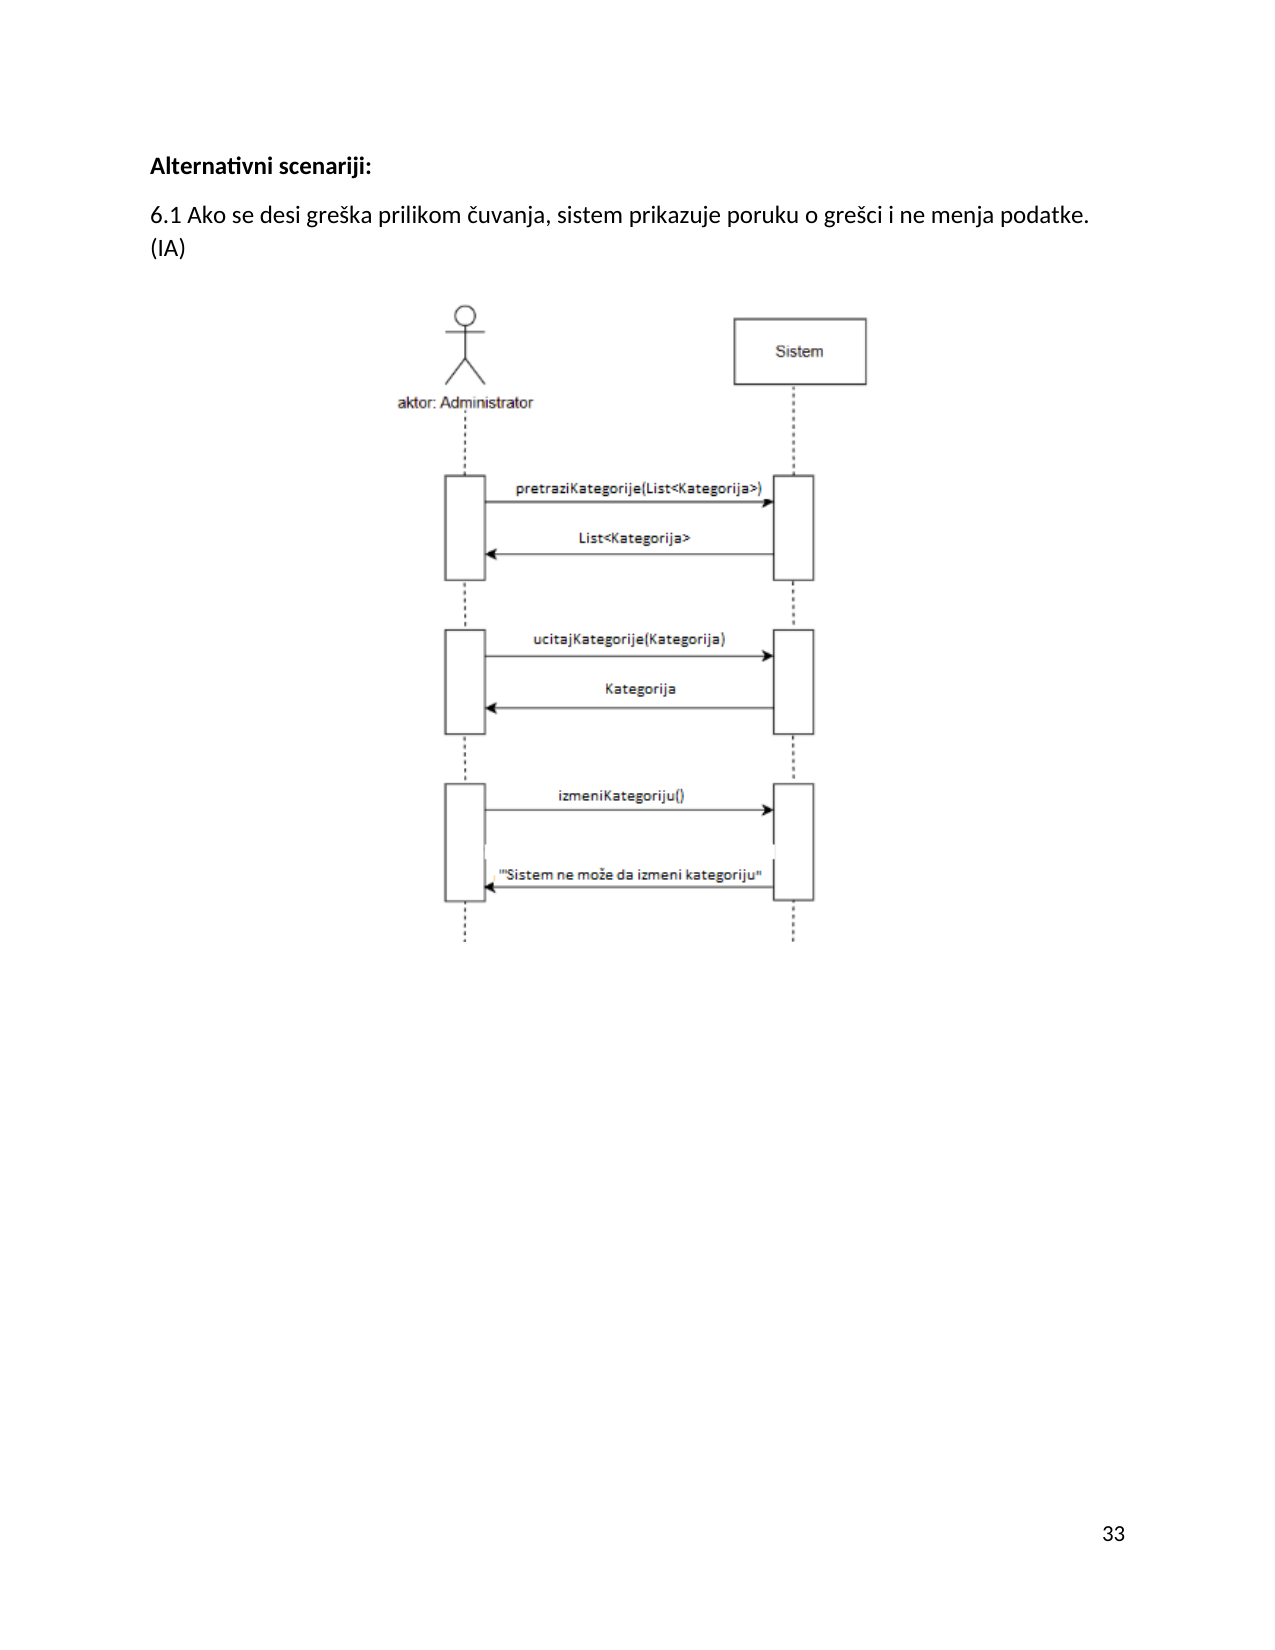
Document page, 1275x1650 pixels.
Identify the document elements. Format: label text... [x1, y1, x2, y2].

text Alternativni scenariji: [150, 150, 1125, 181]
text 6.1 Ako se desi greška prilikom čuvanja, sistem prikazuje poruku o grešci i ne menja podatke. (IA) [150, 199, 1125, 263]
picture [391, 282, 884, 942]
